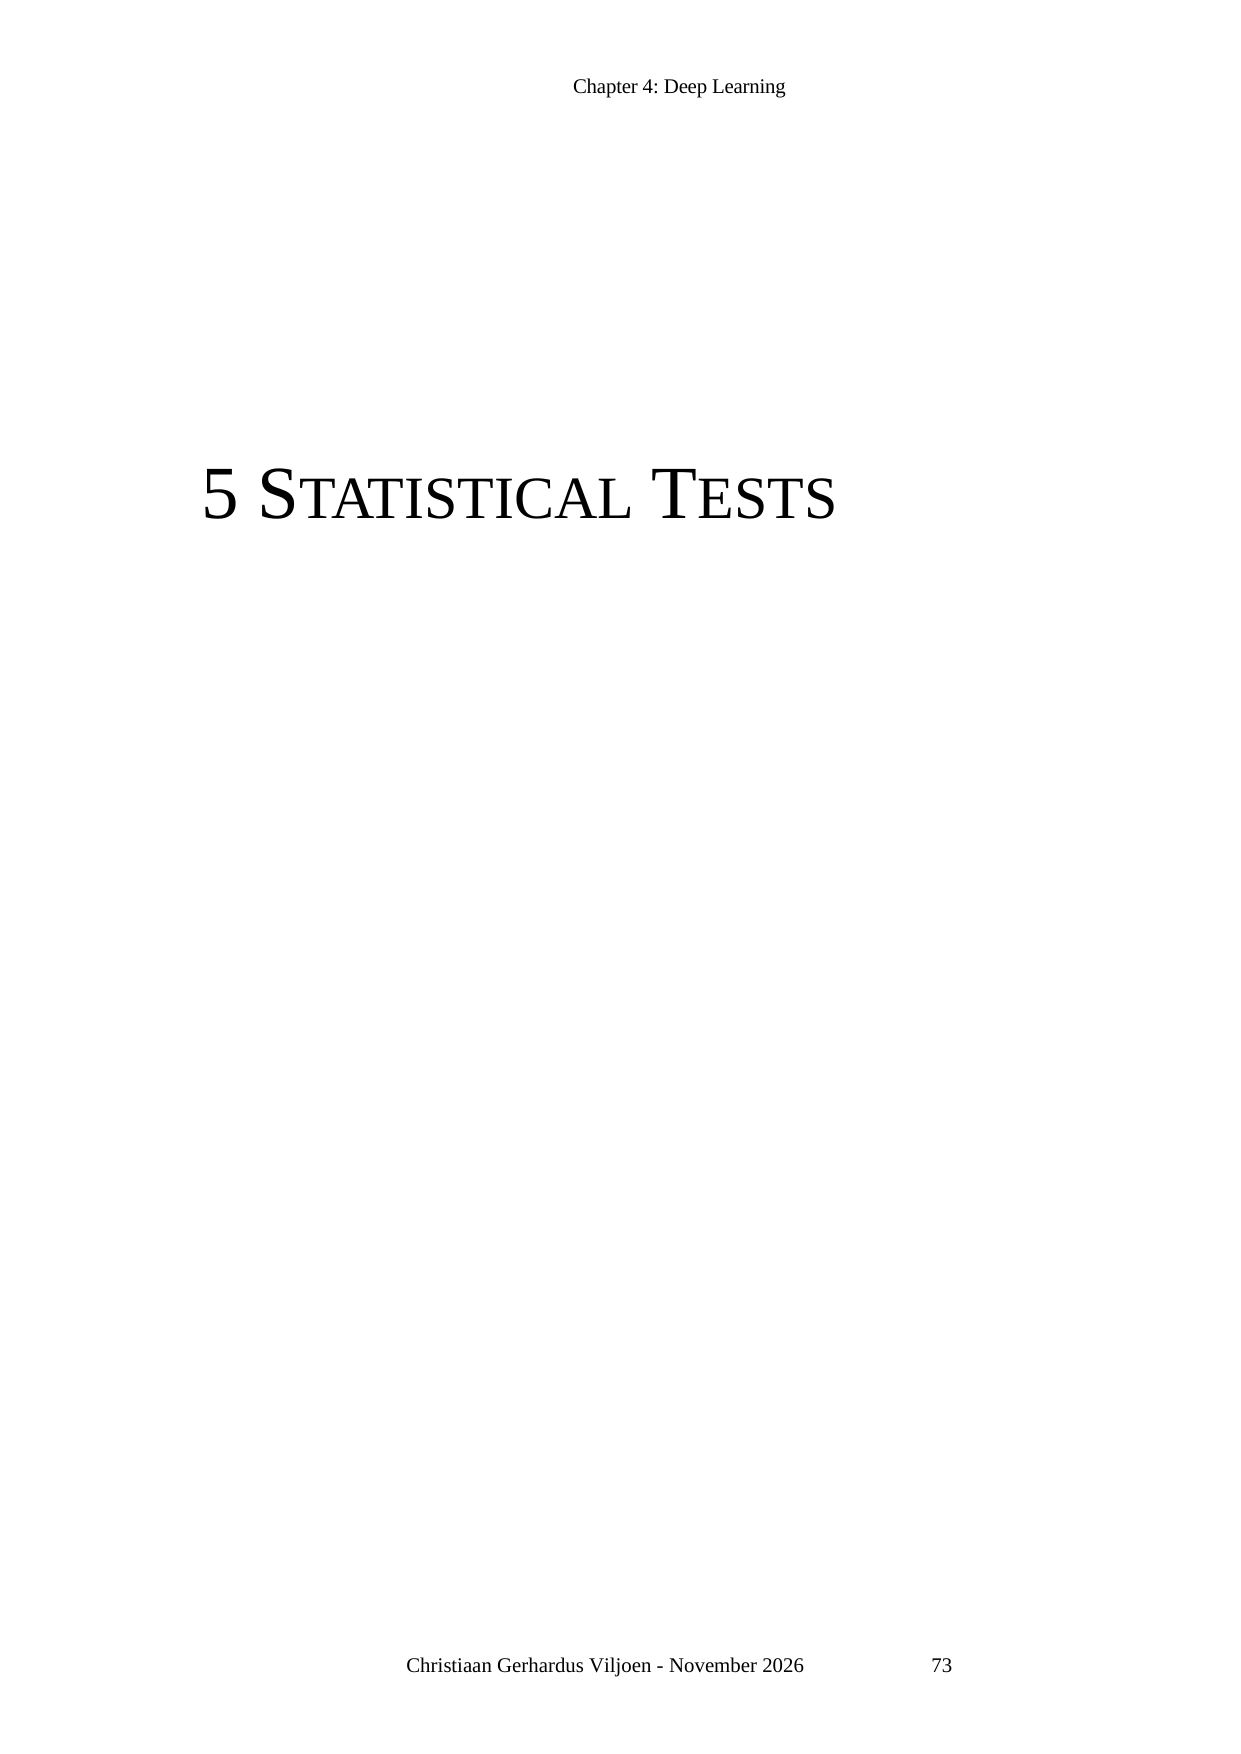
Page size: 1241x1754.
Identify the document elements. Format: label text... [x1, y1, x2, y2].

subtitle Statistical Tests [201, 448, 1122, 534]
